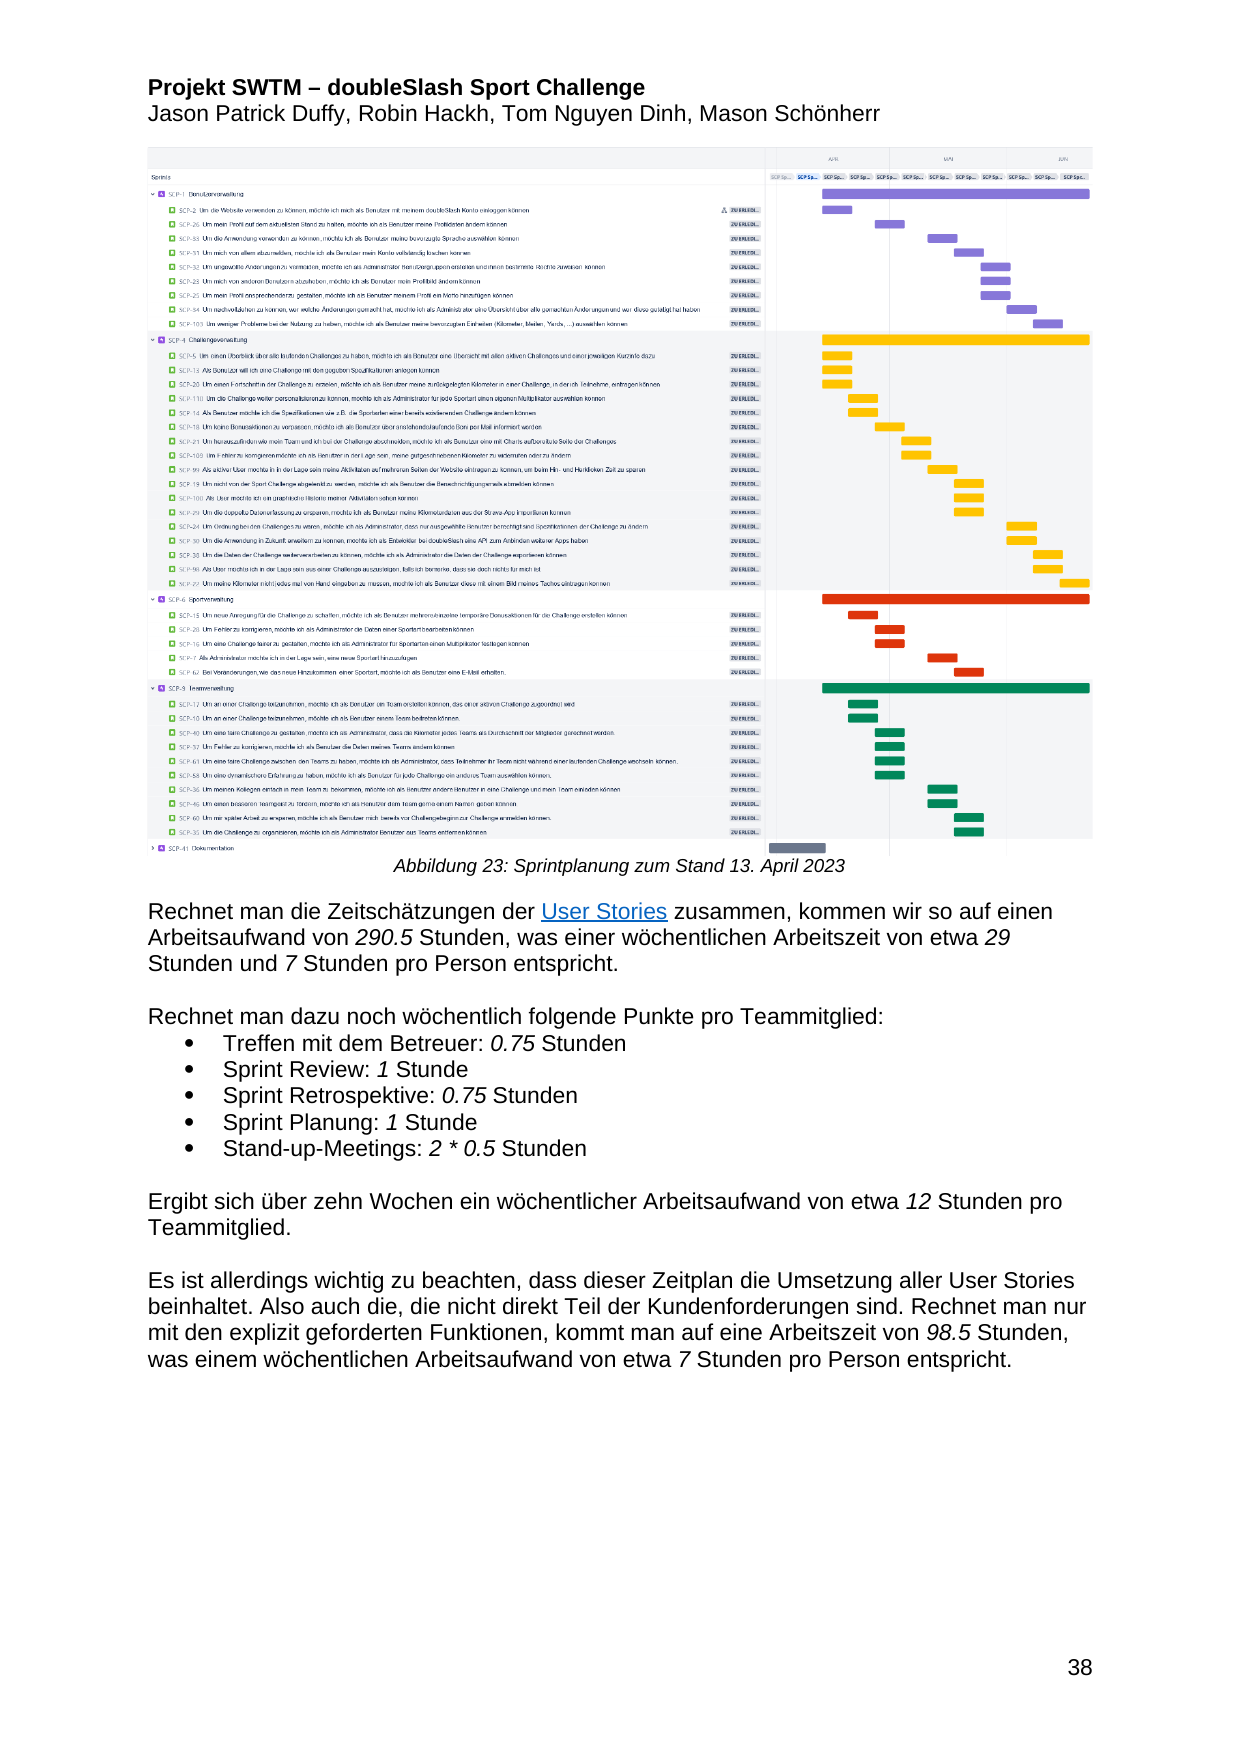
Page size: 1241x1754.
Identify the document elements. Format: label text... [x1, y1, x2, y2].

text Abbildung 23: Sprintplanung zum Stand 13. April 2023 [148, 856, 1093, 877]
list Sprint Retrospektive: 0.75 Stunden [185, 1082, 1093, 1108]
list Sprint Review: 1 Stunde [185, 1056, 1093, 1082]
text Rechnet man dazu noch wöchentlich folgende Punkte pro Teammitglied: [148, 1003, 1093, 1029]
list Treffen mit dem Betreuer: 0.75 Stunden [185, 1029, 1093, 1056]
picture [147, 147, 1093, 856]
text Es ist allerdings wichtig zu beachten, dass dieser Zeitplan die Umsetzung aller User Stories beinhaltet. Also auch die, die nicht direkt Teil der Kundenforderungen sind. Rechnet man nur mit den explizit geforderten Funktionen, kommt man auf eine Arbeitszeit von 98.5 Stunden, was einem wöchentlichen Arbeitsaufwand von etwa 7 Stunden pro Person entspricht. [148, 1267, 1093, 1372]
text Rechnet man die Zeitschätzungen der User Stories zusammen, kommen wir so auf einen Arbeitsaufwand von 290.5 Stunden, was einer wöchentlichen Arbeitszeit von etwa 29 Stunden und 7 Stunden pro Person entspricht. [148, 898, 1093, 977]
list Sprint Planung: 1 Stunde [185, 1108, 1093, 1135]
text Ergibt sich über zehn Wochen ein wöchentlicher Arbeitsaufwand von etwa 12 Stunden pro Teammitglied. [148, 1188, 1093, 1240]
list Stand-up-Meetings: 2 * 0.5 Stunden [185, 1135, 1093, 1161]
